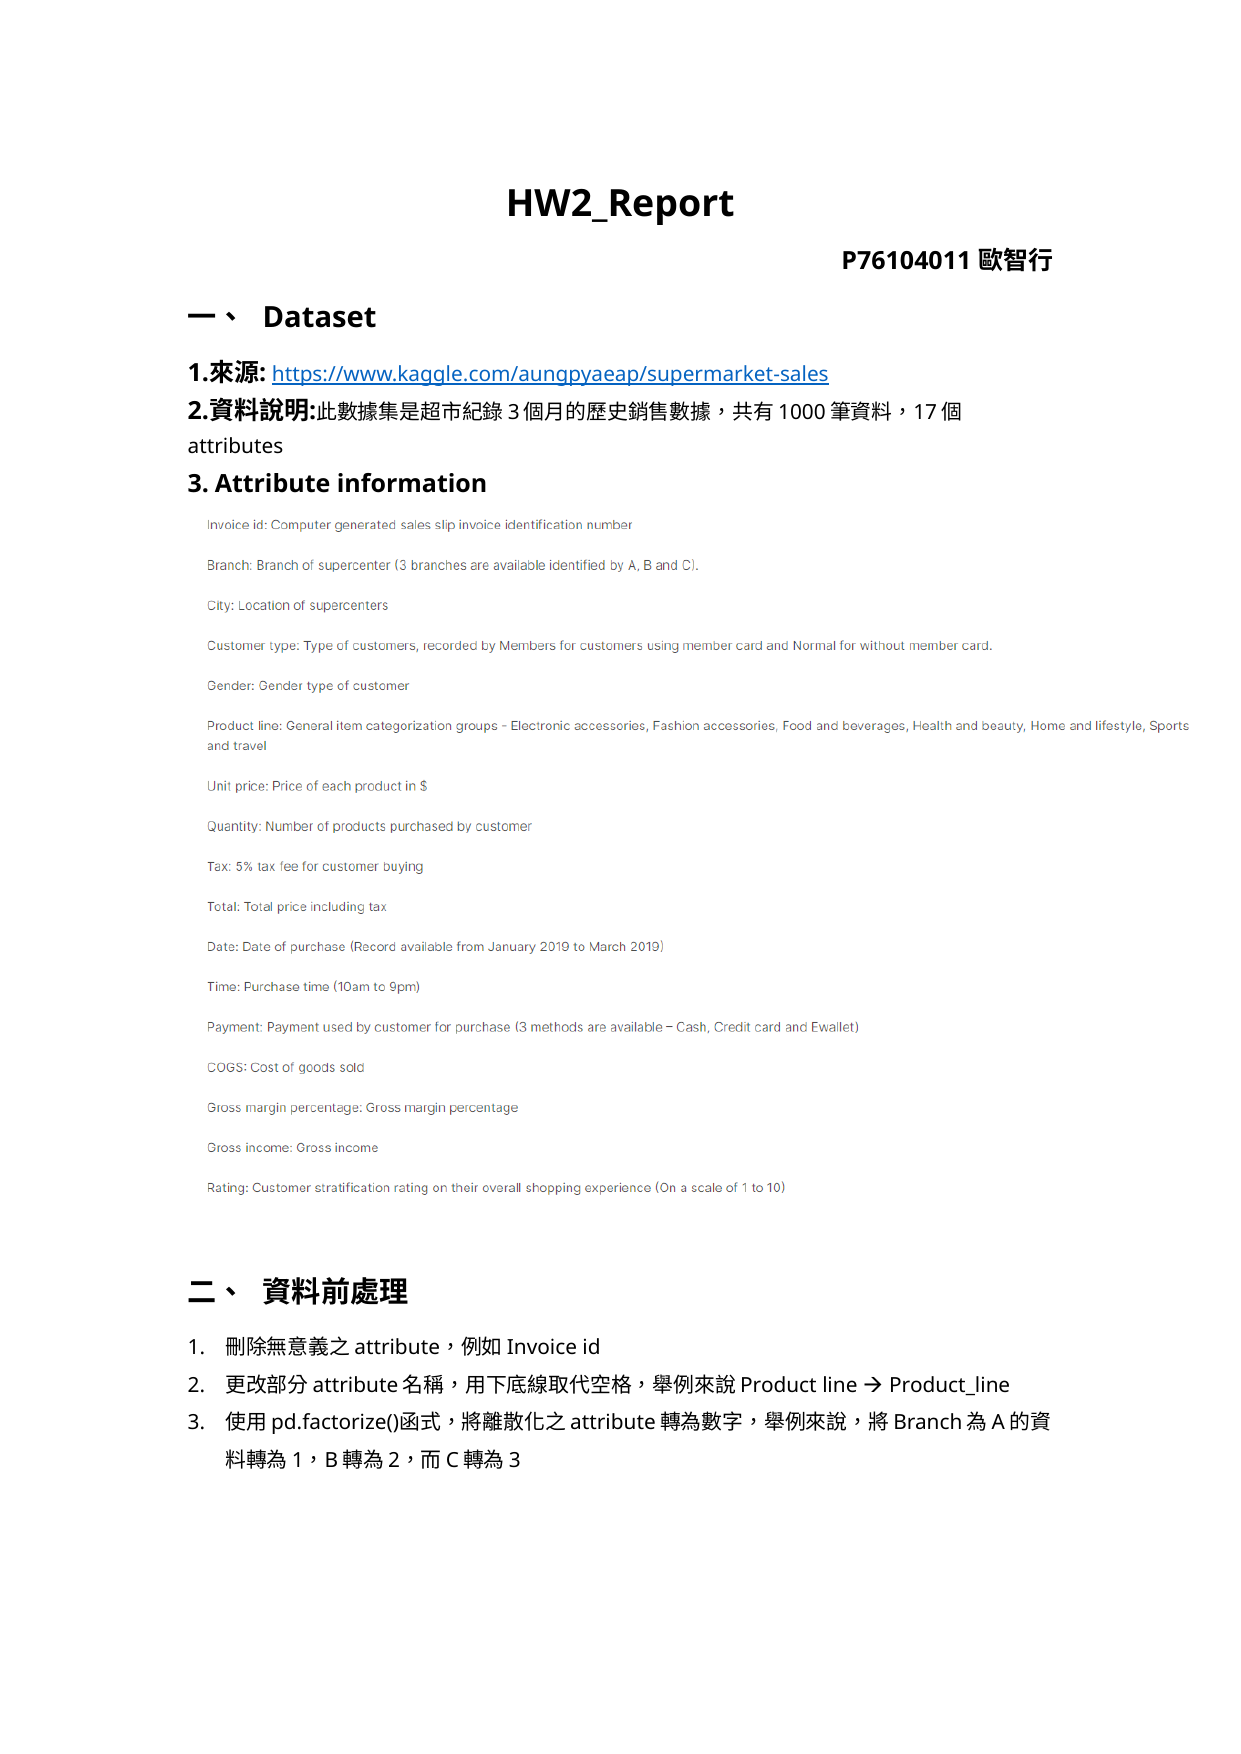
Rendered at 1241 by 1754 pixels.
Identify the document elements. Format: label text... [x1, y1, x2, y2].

text HW2_Report [187, 164, 1053, 239]
list 使用pd.factorize()函式，將離散化之attribute轉為數字，舉例來說，將Branch為A的資料轉為1，B轉為2，而C轉為3 [187, 1402, 1053, 1477]
list 刪除無意義之attribute，例如Invoice id [187, 1327, 1053, 1364]
list Dataset [187, 277, 1053, 352]
list 更改部分attribute名稱，用下底線取代空格，舉例來說Product line Product_line [187, 1364, 1053, 1402]
text 2.資料說明:此數據集是超市紀錄3個月的歷史銷售數據，共有1000筆資料，17個attributes [187, 389, 1053, 464]
picture [187, 502, 1198, 1208]
text P76104011 歐智行 [187, 239, 1053, 277]
list 資料前處理 [187, 1252, 1053, 1327]
text 1.來源: https://www.kaggle.com/aungpyaeap/supermarket-sales [187, 352, 1053, 389]
text 3. Attribute information [187, 464, 1053, 502]
